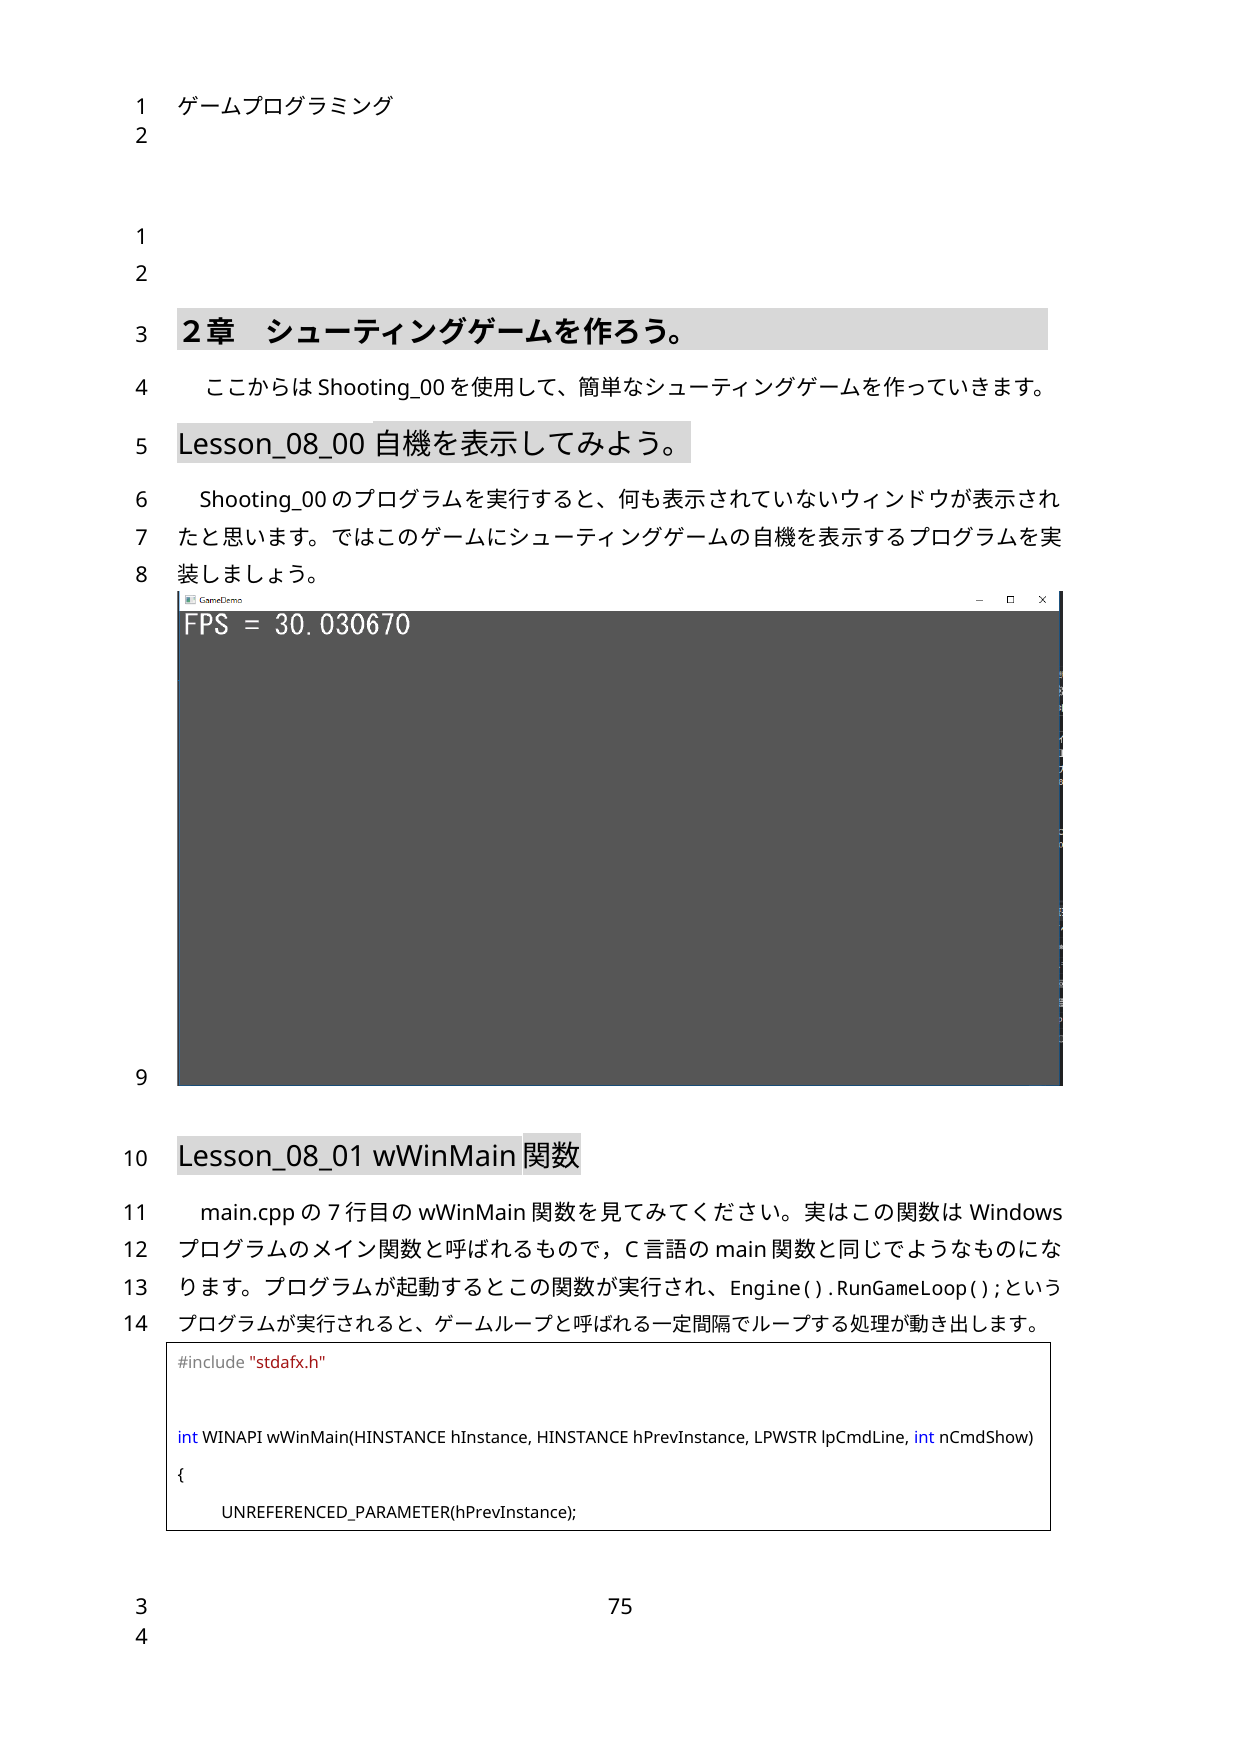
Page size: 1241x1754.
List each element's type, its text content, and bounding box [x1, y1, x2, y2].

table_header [167, 1343, 1050, 1530]
text ここからはShooting_00を使用して、簡単なシューティングゲームを作っていきます。 [177, 367, 1063, 404]
picture [177, 591, 1063, 1086]
text ２章 シューティングゲームを作ろう。 [177, 292, 1063, 367]
text main.cppの7行目のwWinMain関数を見てみてください。実はこの関数はWindowsプログラムのメイン関数と呼ばれるもので，C言語のmain関数と同じでようなものになります。プログラムが起動するとこの関数が実行され、Engine().RunGameLoop();というプログラムが実行されると、ゲームループと呼ばれる一定間隔でループする処理が動き出します。 [177, 1192, 1063, 1342]
subtitle Lesson_08_00 自機を表示してみよう。 [177, 404, 1063, 479]
subtitle Lesson_08_01 wWinMain関数 [177, 1117, 1063, 1192]
text Shooting_00のプログラムを実行すると、何も表示されていないウィンドウが表示されたと思います。ではこのゲームにシューティングゲームの自機を表示するプログラムを実装しましょう。 [177, 479, 1063, 591]
